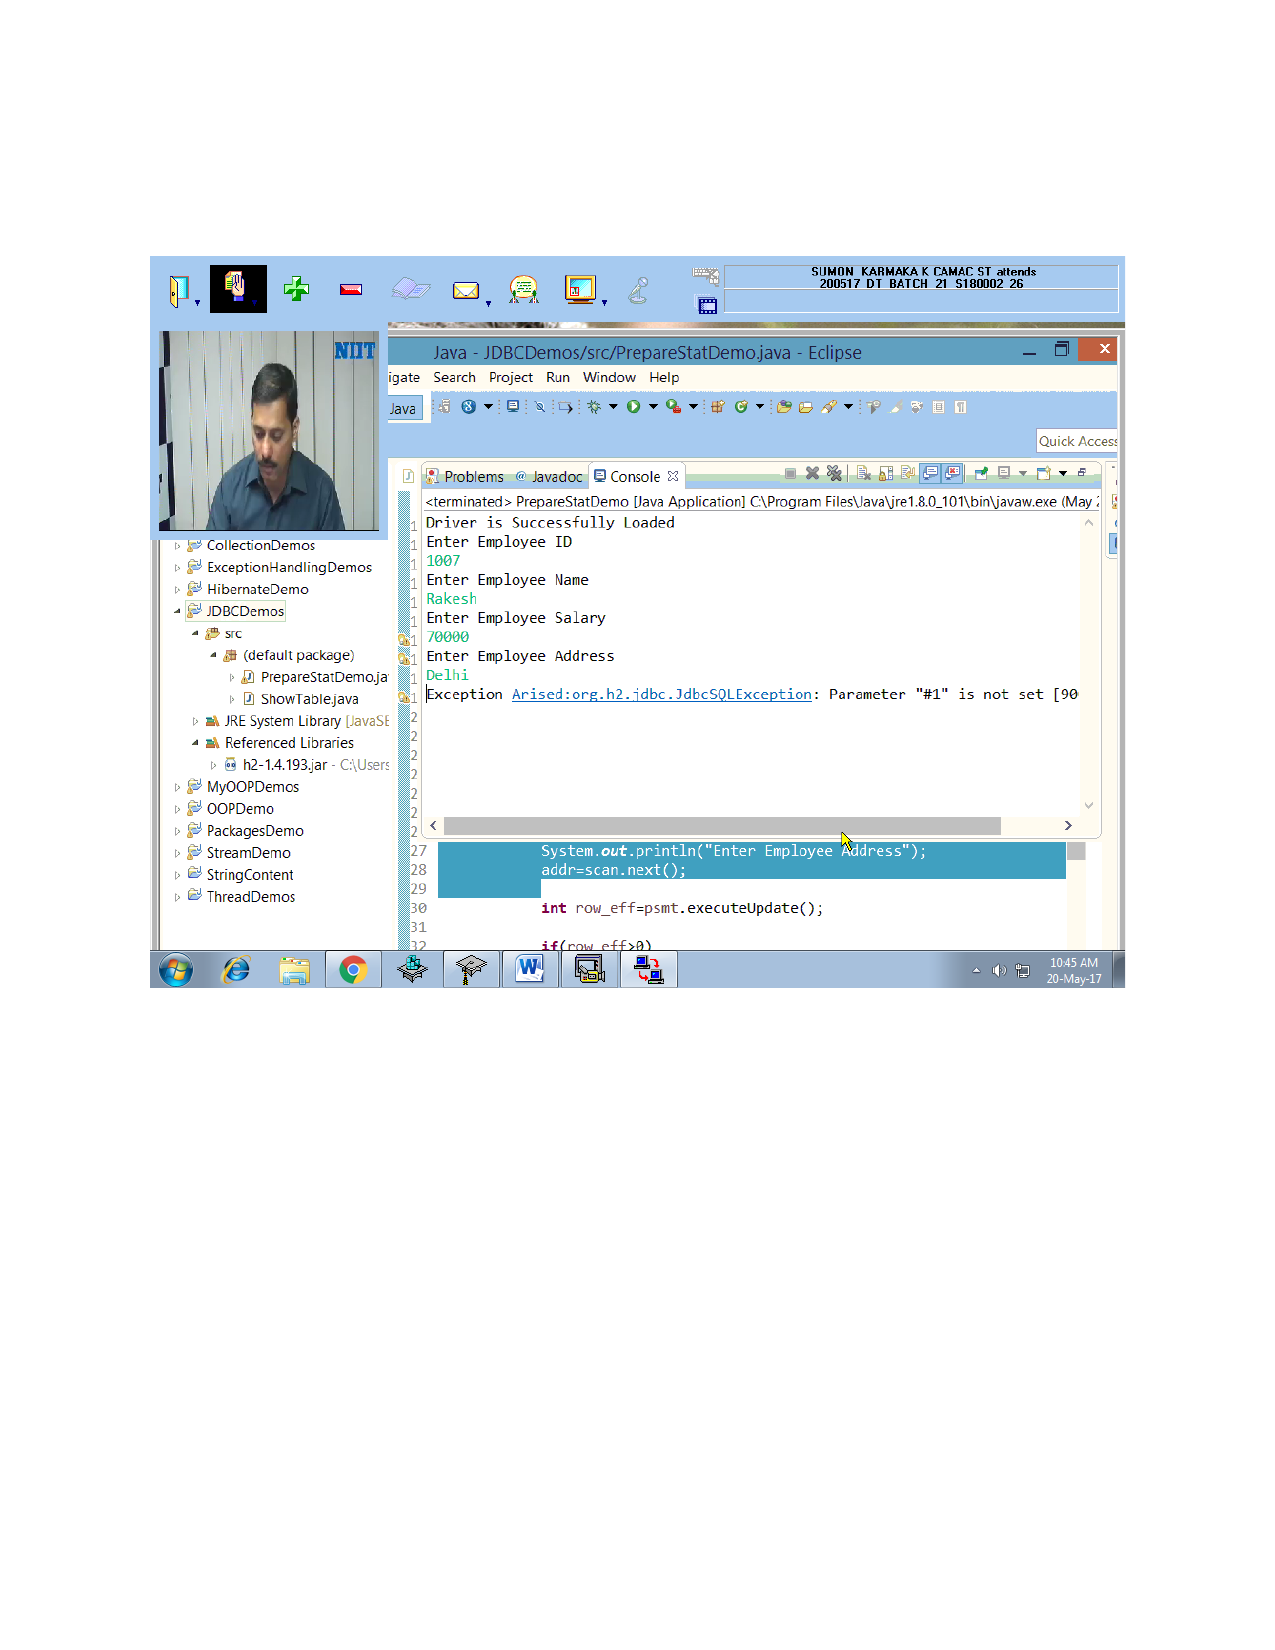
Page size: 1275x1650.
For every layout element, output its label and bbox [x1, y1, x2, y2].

picture [150, 256, 1125, 988]
